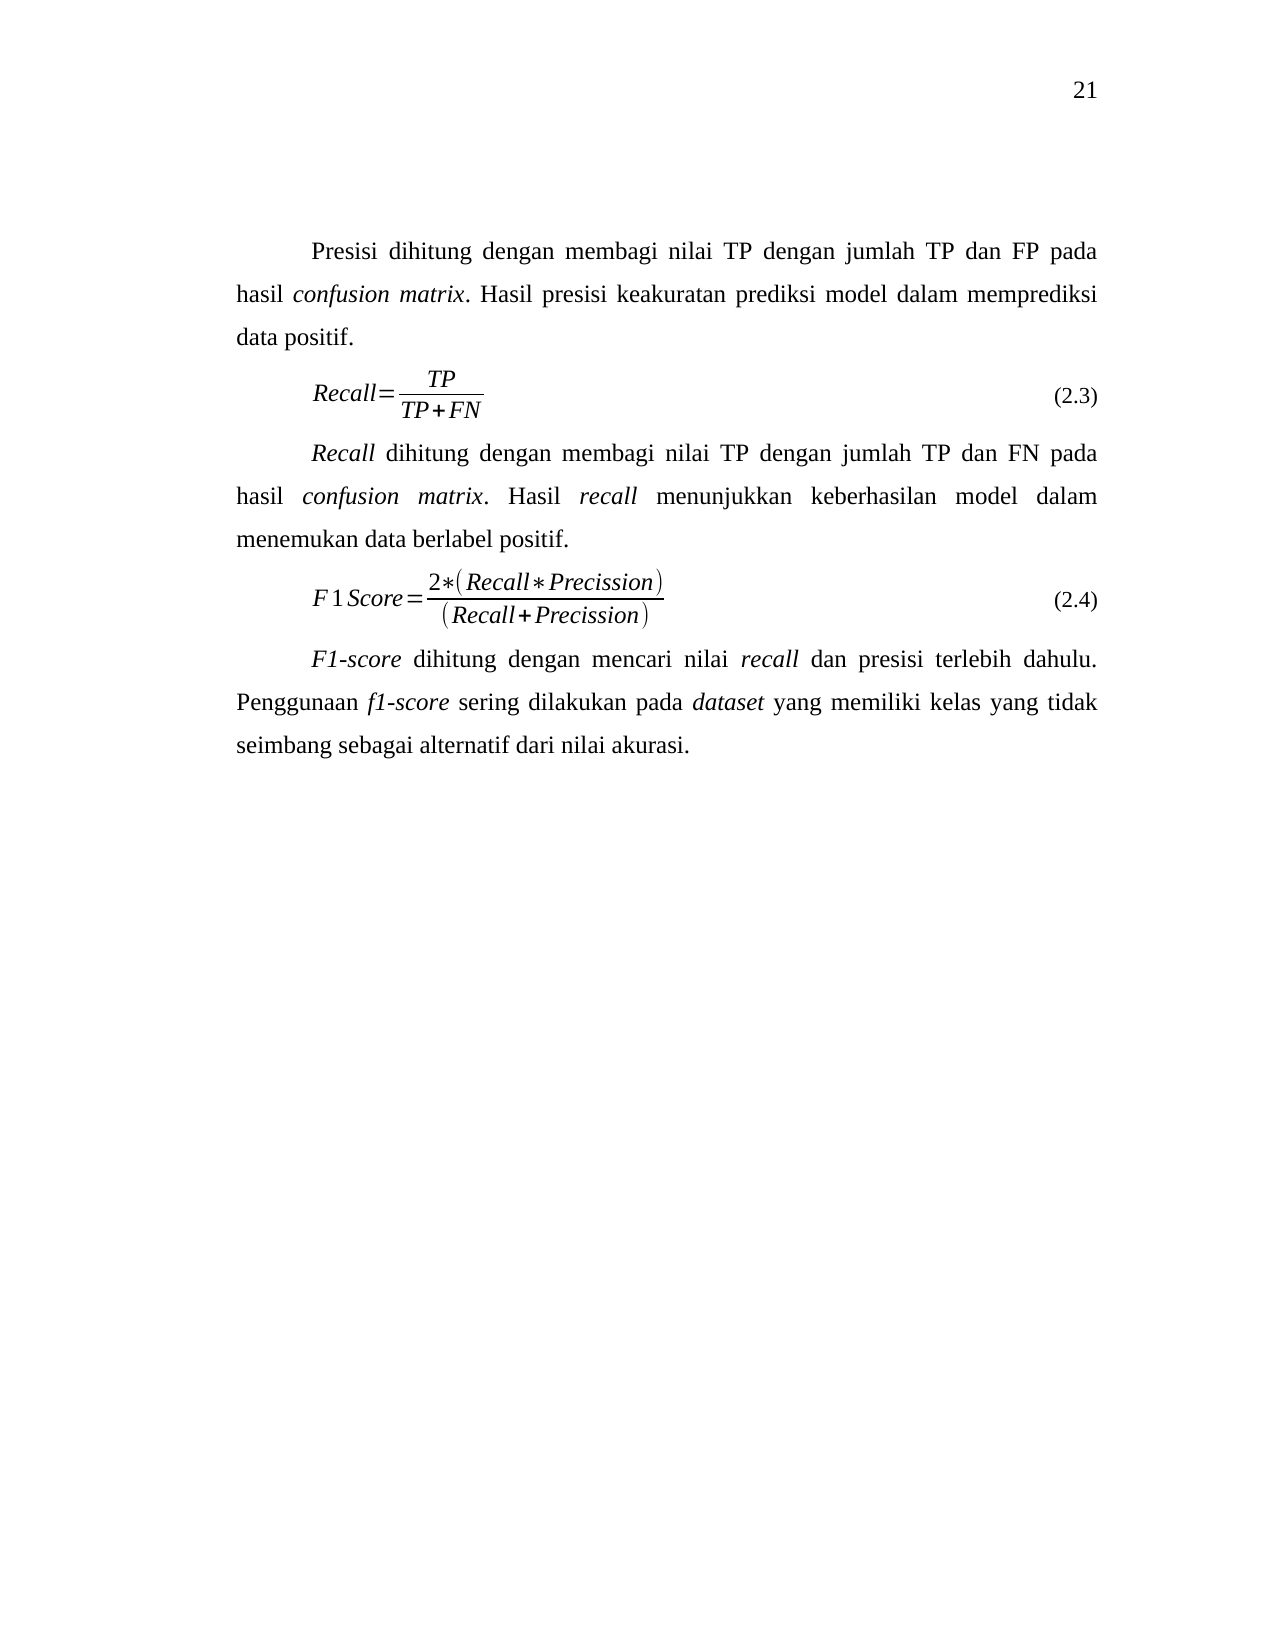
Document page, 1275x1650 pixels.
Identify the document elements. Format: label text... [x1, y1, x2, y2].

table_header [225, 366, 667, 438]
text F1-score dihitung dengan mencari nilai recall dan presisi terlebih dahulu. Penggunaan f1-score sering dilakukan pada dataset yang memiliki kelas yang tidak seimbang sebagai alternatif dari nilai akurasi. [236, 644, 1098, 759]
table_header [225, 567, 667, 644]
text Presisi dihitung dengan membagi nilai TP dengan jumlah TP dan FP pada hasil confusion matrix. Hasil presisi keakuratan prediksi model dalam memprediksi data positif. [236, 236, 1098, 351]
table_header (2.3) [667, 366, 1109, 438]
text Recall dihitung dengan membagi nilai TP dengan jumlah TP dan FN pada hasil confusion matrix. Hasil recall menunjukkan keberhasilan model dalam menemukan data berlabel positif. [236, 438, 1098, 553]
table_header (2.4) [667, 567, 1109, 644]
